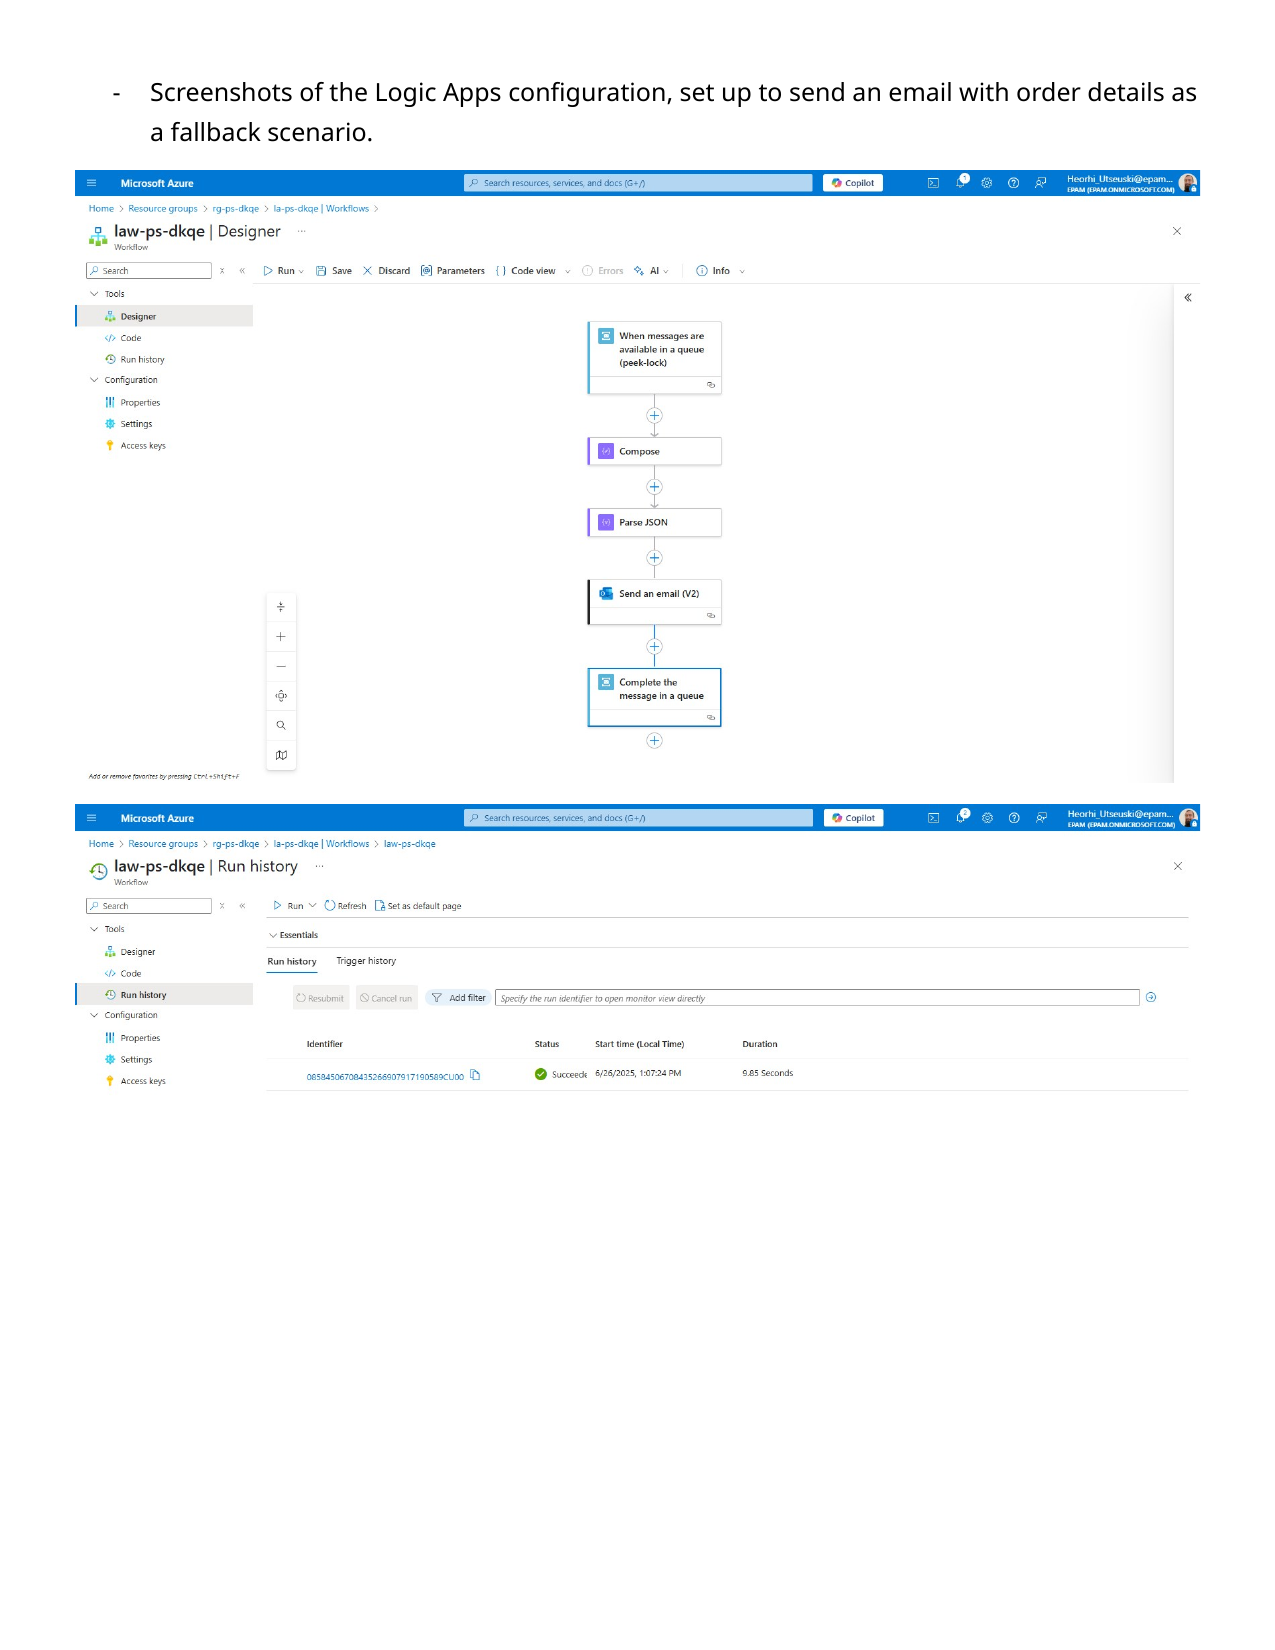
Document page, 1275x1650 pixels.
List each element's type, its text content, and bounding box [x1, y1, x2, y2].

picture [75, 804, 1200, 1106]
picture [75, 170, 1200, 783]
list Screenshots of the Logic Apps configuration, set up to send an email with order details as a fallback scenario. [112, 75, 1200, 148]
